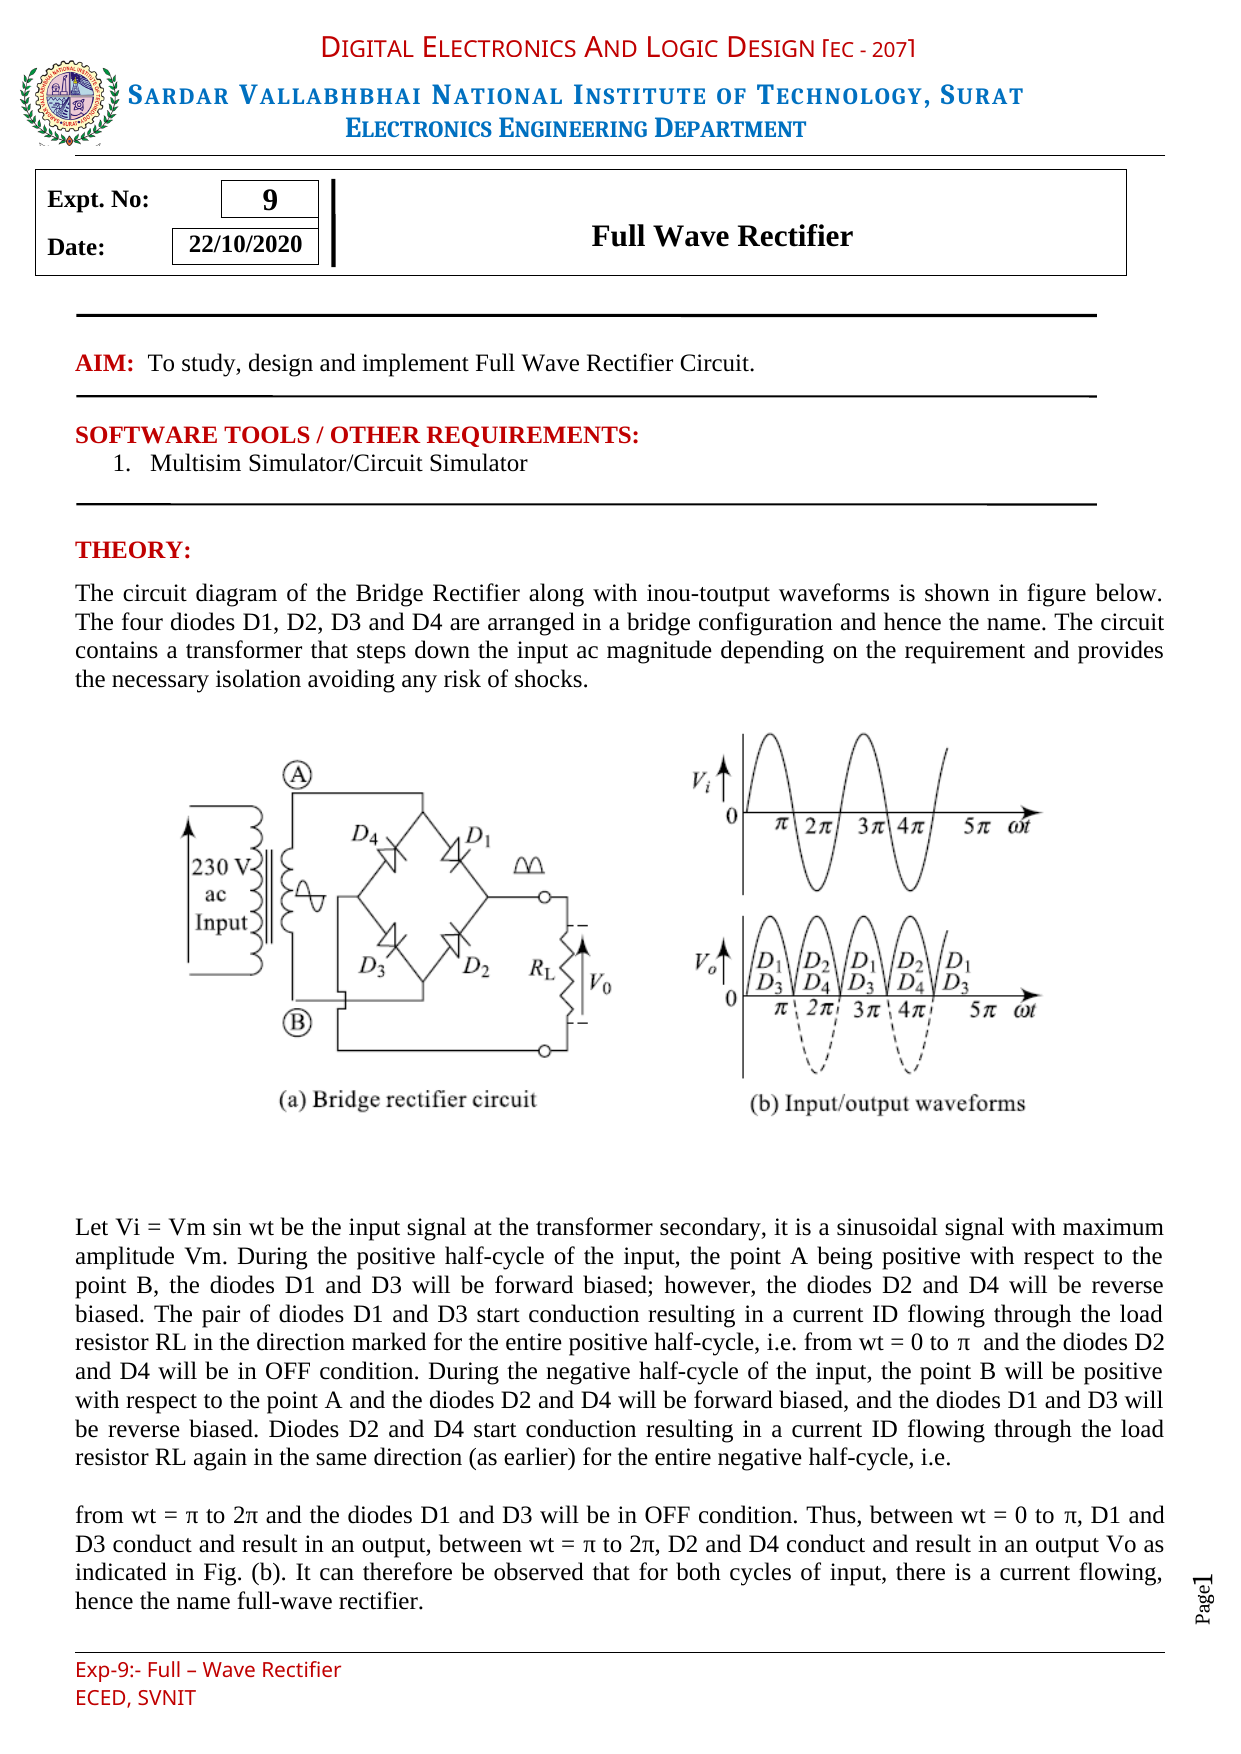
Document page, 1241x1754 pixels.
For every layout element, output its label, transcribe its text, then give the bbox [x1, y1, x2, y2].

text SOFTWARE TOOLS / OTHER REQUIREMENTS: [75, 420, 1165, 448]
text Let Vi = Vm sin wt be the input signal at the transformer secondary, it is a sinusoidal signal with maximum amplitude Vm. During the positive half-cycle of the input, the point A being positive with respect to the point B, the diodes D1 and D3 will be forward biased; however, the diodes D2 and D4 will be reverse biased. The pair of diodes D1 and D3 start conduction resulting in a current ID flowing through the load resistor RL in the direction marked for the entire positive half-cycle, i.e. from wt = 0 to π and the diodes D2 and D4 will be in OFF condition. During the negative half-cycle of the input, the point B will be positive with respect to the point A and the diodes D2 and D4 will be forward biased, and the diodes D1 and D3 will be reverse biased. Diodes D2 and D4 start conduction resulting in a current ID flowing through the load resistor RL again in the same direction (as earlier) for the entire negative half-cycle, i.e. [75, 1212, 1165, 1471]
text The circuit diagram of the Bridge Rectifier along with inou-toutput waveforms is shown in figure below. The four diodes D1, D2, D3 and D4 are arranged in a bridge configuration and hence the name. The circuit contains a transformer that steps down the input ac magnitude depending on the requirement and provides the necessary isolation avoiding any risk of shocks. [75, 578, 1165, 693]
table_header [36, 170, 1126, 180]
text Aim: To study, design and implement Full Wave Rectifier Circuit. [75, 348, 1165, 377]
picture [19, 60, 120, 146]
subtitle Theory: [75, 535, 1165, 563]
table_cell 22/10/2020 [173, 229, 318, 264]
table_cell Expt. No: [36, 180, 221, 217]
list Multisim Simulator/Circuit Simulator [112, 448, 1165, 477]
table_cell 9 [222, 181, 318, 217]
table_cell Full Wave Rectifier [336, 180, 1126, 264]
table_cell Date: [36, 228, 172, 264]
table_cell [36, 264, 1126, 275]
table_cell [36, 217, 318, 228]
text from wt = π to 2π and the diodes D1 and D3 will be in OFF condition. Thus, between wt = 0 to π, D1 and D3 conduct and result in an output, between wt = π to 2π, D2 and D4 conduct and result in an output Vo as indicated in Fig. (b). It can therefore be observed that for both cycles of input, there is a current flowing, hence the name full-wave rectifier. [75, 1500, 1165, 1615]
